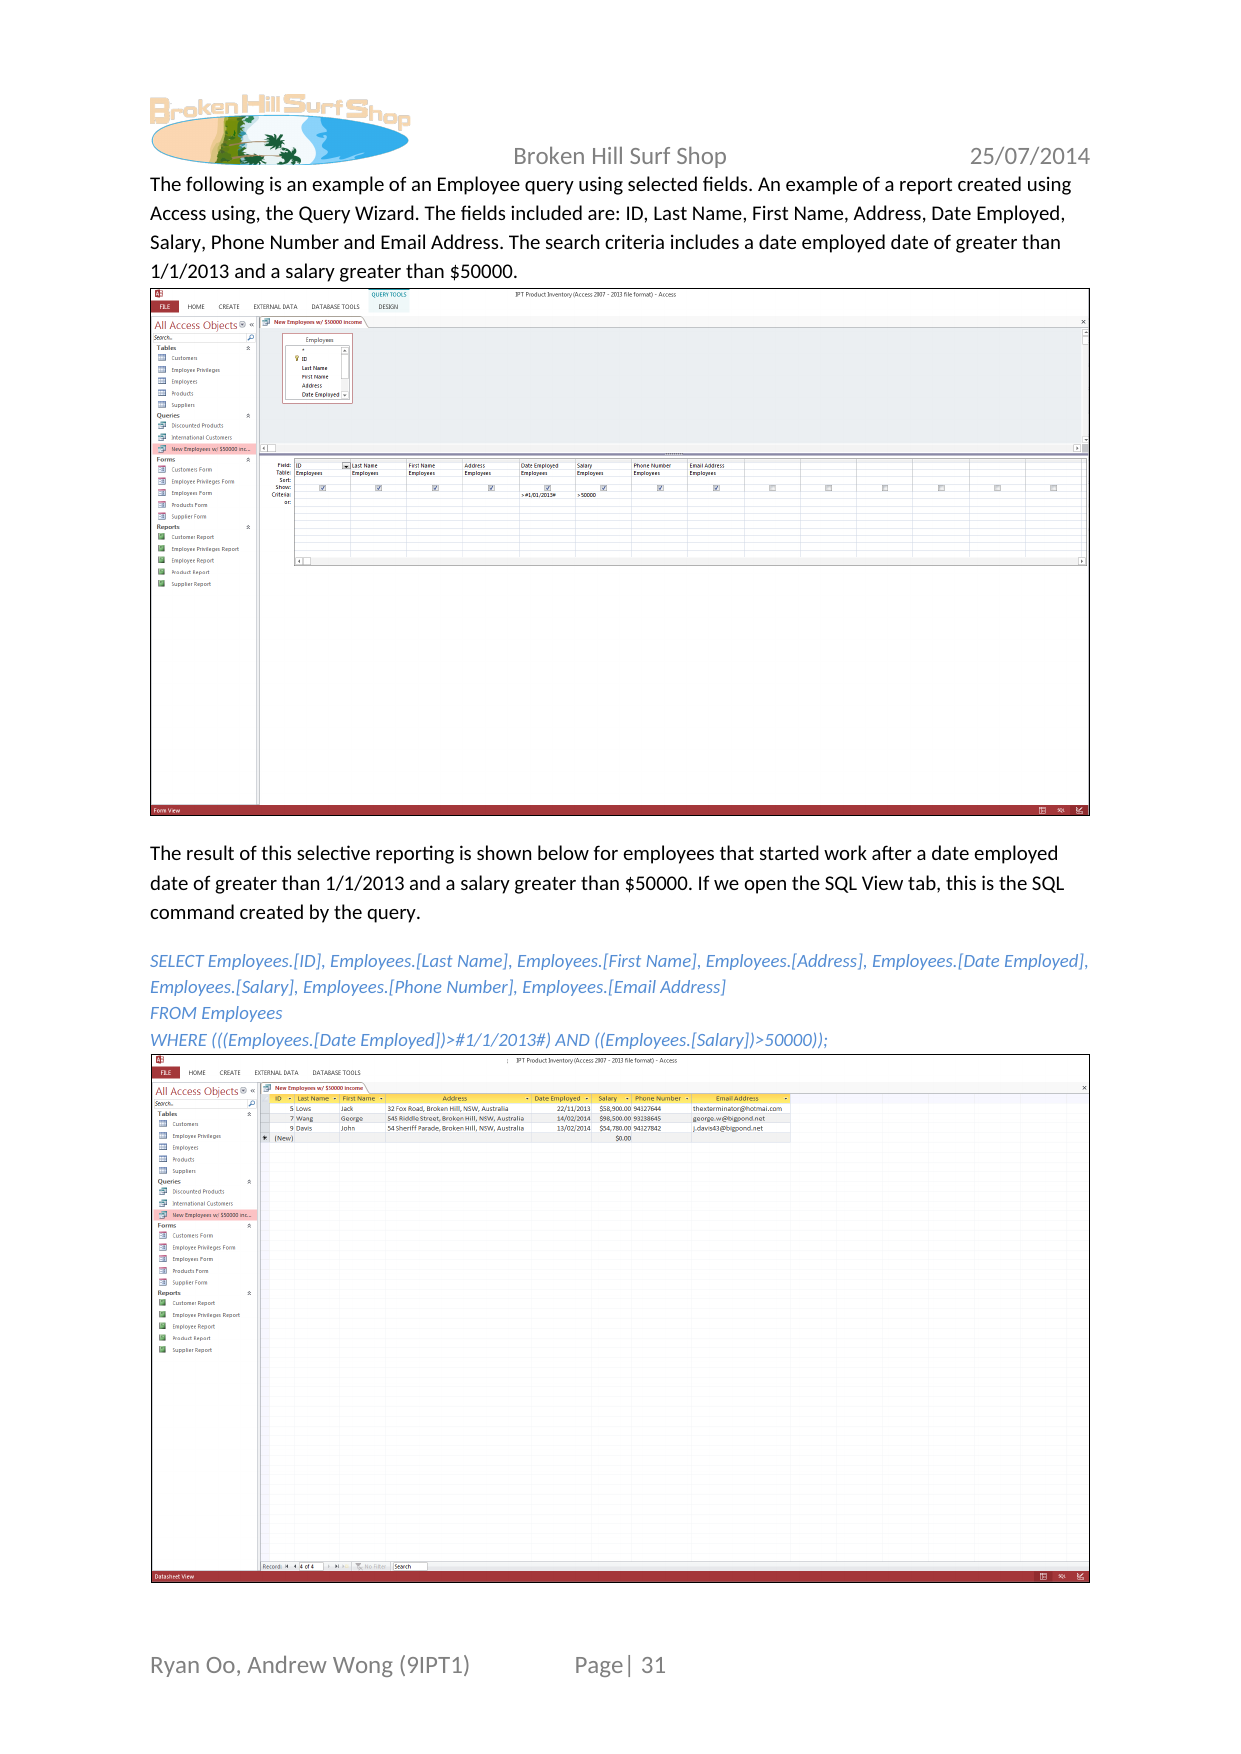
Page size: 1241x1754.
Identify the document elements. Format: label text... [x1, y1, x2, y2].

text FROM Employees [150, 1002, 1090, 1024]
text SELECT Employees.[ID], Employees.[Last Name], Employees.[First Name], Employees.[Address], Employees.[Date Employed], Employees.[Salary], Employees.[Phone Number], Employees.[Email Address] [150, 949, 1090, 998]
text The result of this selective reporting is shown below for employees that started work after a date employed date of greater than 1/1/2013 and a salary greater than $50000. If we open the SQL View tab, this is the SQL command created by the query. [150, 841, 1090, 924]
picture [152, 1055, 1089, 1582]
text WHERE (((Employees.[Date Employed])>#1/1/2013#) AND ((Employees.[Salary])>50000)); [150, 1028, 1090, 1051]
text The following is an example of an Employee query using selected fields. An example of a report created using Access using, the Query Wizard. The fields included are: ID, Last Name, First Name, Address, Date Employed, Salary, Phone Number and Email Address. The search criteria includes a date employed date of greater than 1/1/2013 and a salary greater than $50000. [150, 171, 1090, 288]
picture [151, 289, 1089, 815]
